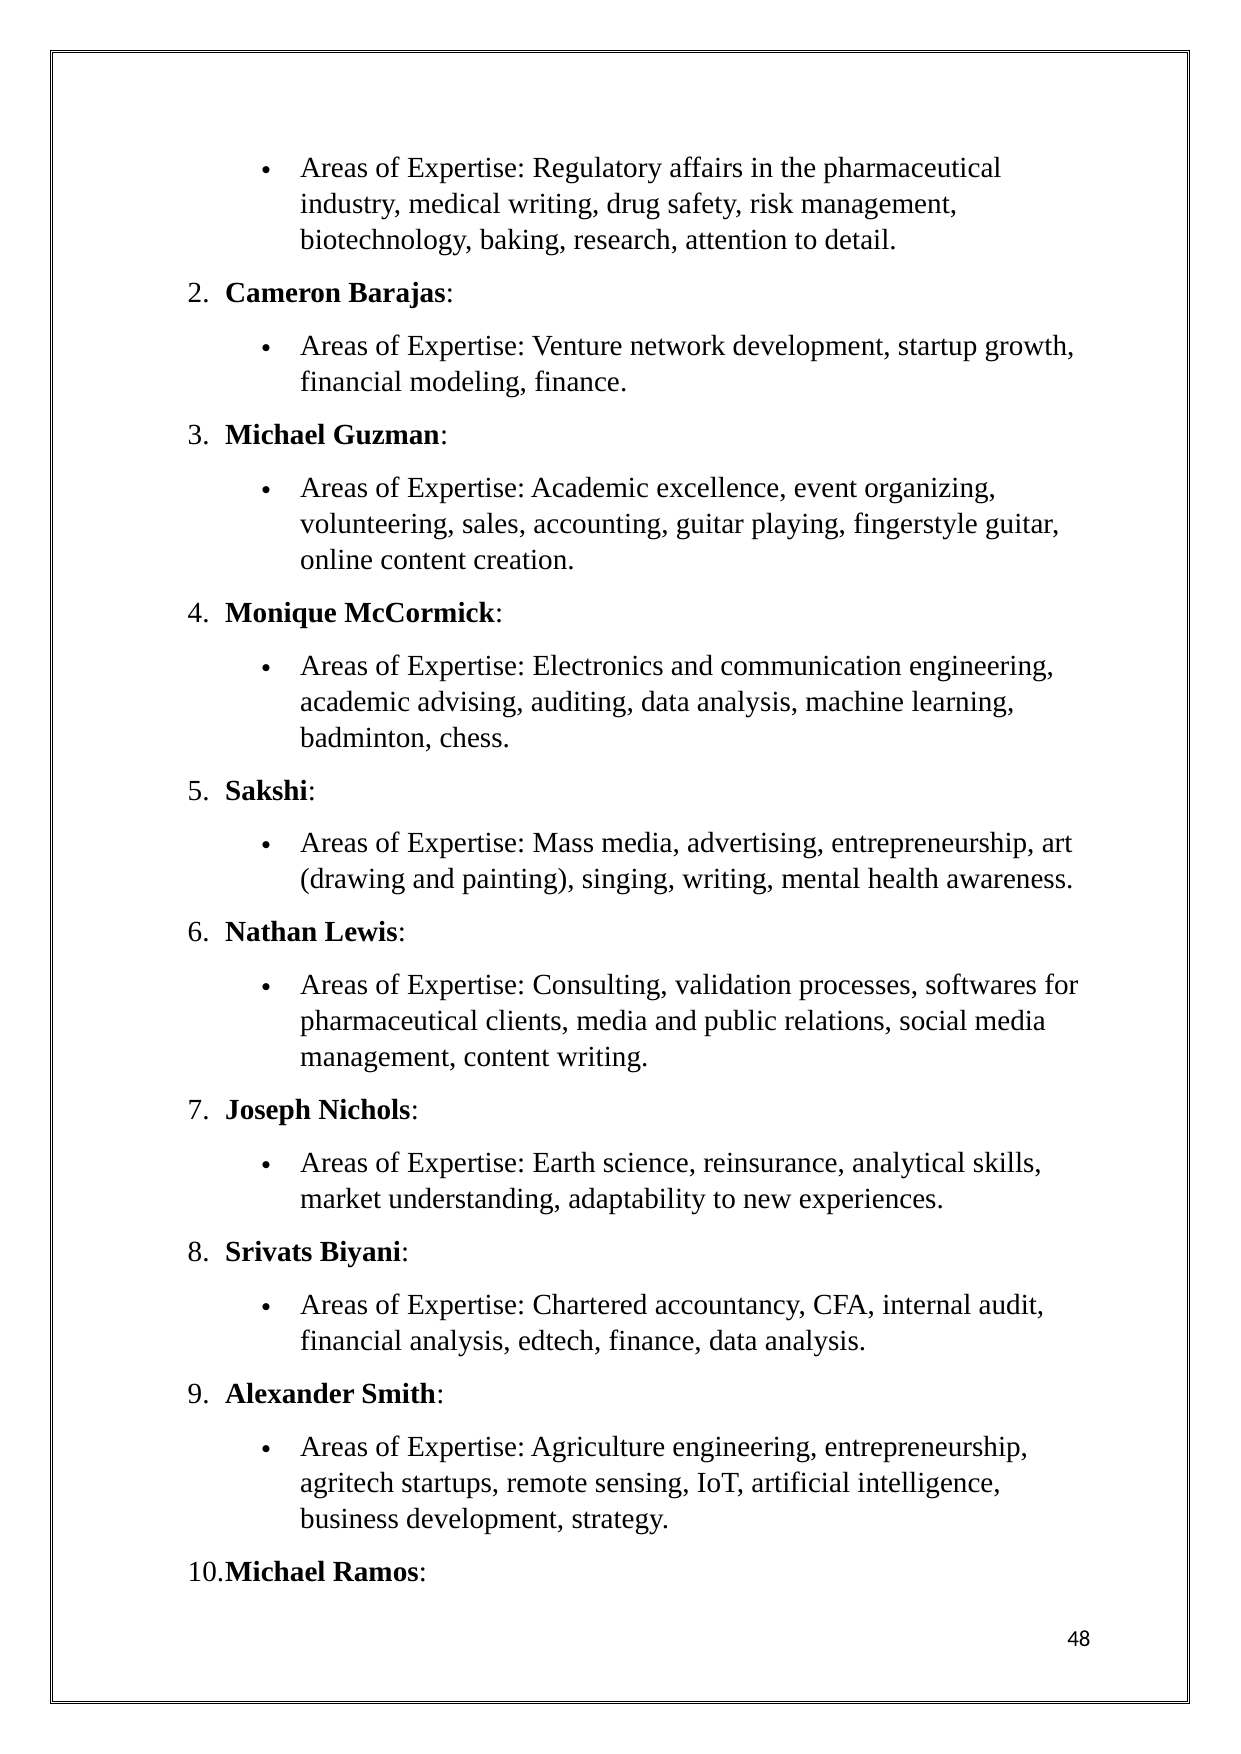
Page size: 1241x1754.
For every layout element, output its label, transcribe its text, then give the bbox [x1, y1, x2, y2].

list Cameron Barajas: [187, 275, 1090, 309]
list Alexander Smith: [187, 1376, 1090, 1409]
list Areas of Expertise: Electronics and communication engineering, academic advising, auditing, data analysis, machine learning, badminton, chess. [262, 648, 1090, 753]
list Areas of Expertise: Earth science, reinsurance, analytical skills, market understanding, adaptability to new experiences. [262, 1145, 1090, 1215]
list Areas of Expertise: Venture network development, startup growth, financial modeling, finance. [262, 328, 1090, 398]
list Srivats Biyani: [187, 1234, 1090, 1268]
list Sakshi: [187, 773, 1090, 806]
list Michael Guzman: [187, 417, 1090, 450]
list Monique McCormick: [187, 595, 1090, 628]
list Areas of Expertise: Regulatory affairs in the pharmaceutical industry, medical writing, drug safety, risk management, biotechnology, baking, research, attention to detail. [262, 150, 1090, 256]
list Areas of Expertise: Chartered accountancy, CFA, internal audit, financial analysis, edtech, finance, data analysis. [262, 1287, 1090, 1357]
list Areas of Expertise: Mass media, advertising, entrepreneurship, art (drawing and painting), singing, writing, mental health awareness. [262, 826, 1090, 895]
list Michael Ramos: [187, 1554, 1090, 1587]
list Nathan Lewis: [187, 914, 1090, 948]
list Joseph Nichols: [187, 1092, 1090, 1126]
list Areas of Expertise: Agriculture engineering, entrepreneurship, agritech startups, remote sensing, IoT, artificial intelligence, business development, strategy. [262, 1429, 1090, 1534]
list Areas of Expertise: Consulting, validation processes, softwares for pharmaceutical clients, media and public relations, social media management, content writing. [262, 967, 1090, 1073]
list Areas of Expertise: Academic excellence, event organizing, volunteering, sales, accounting, guitar playing, fingerstyle guitar, online content creation. [262, 470, 1090, 576]
